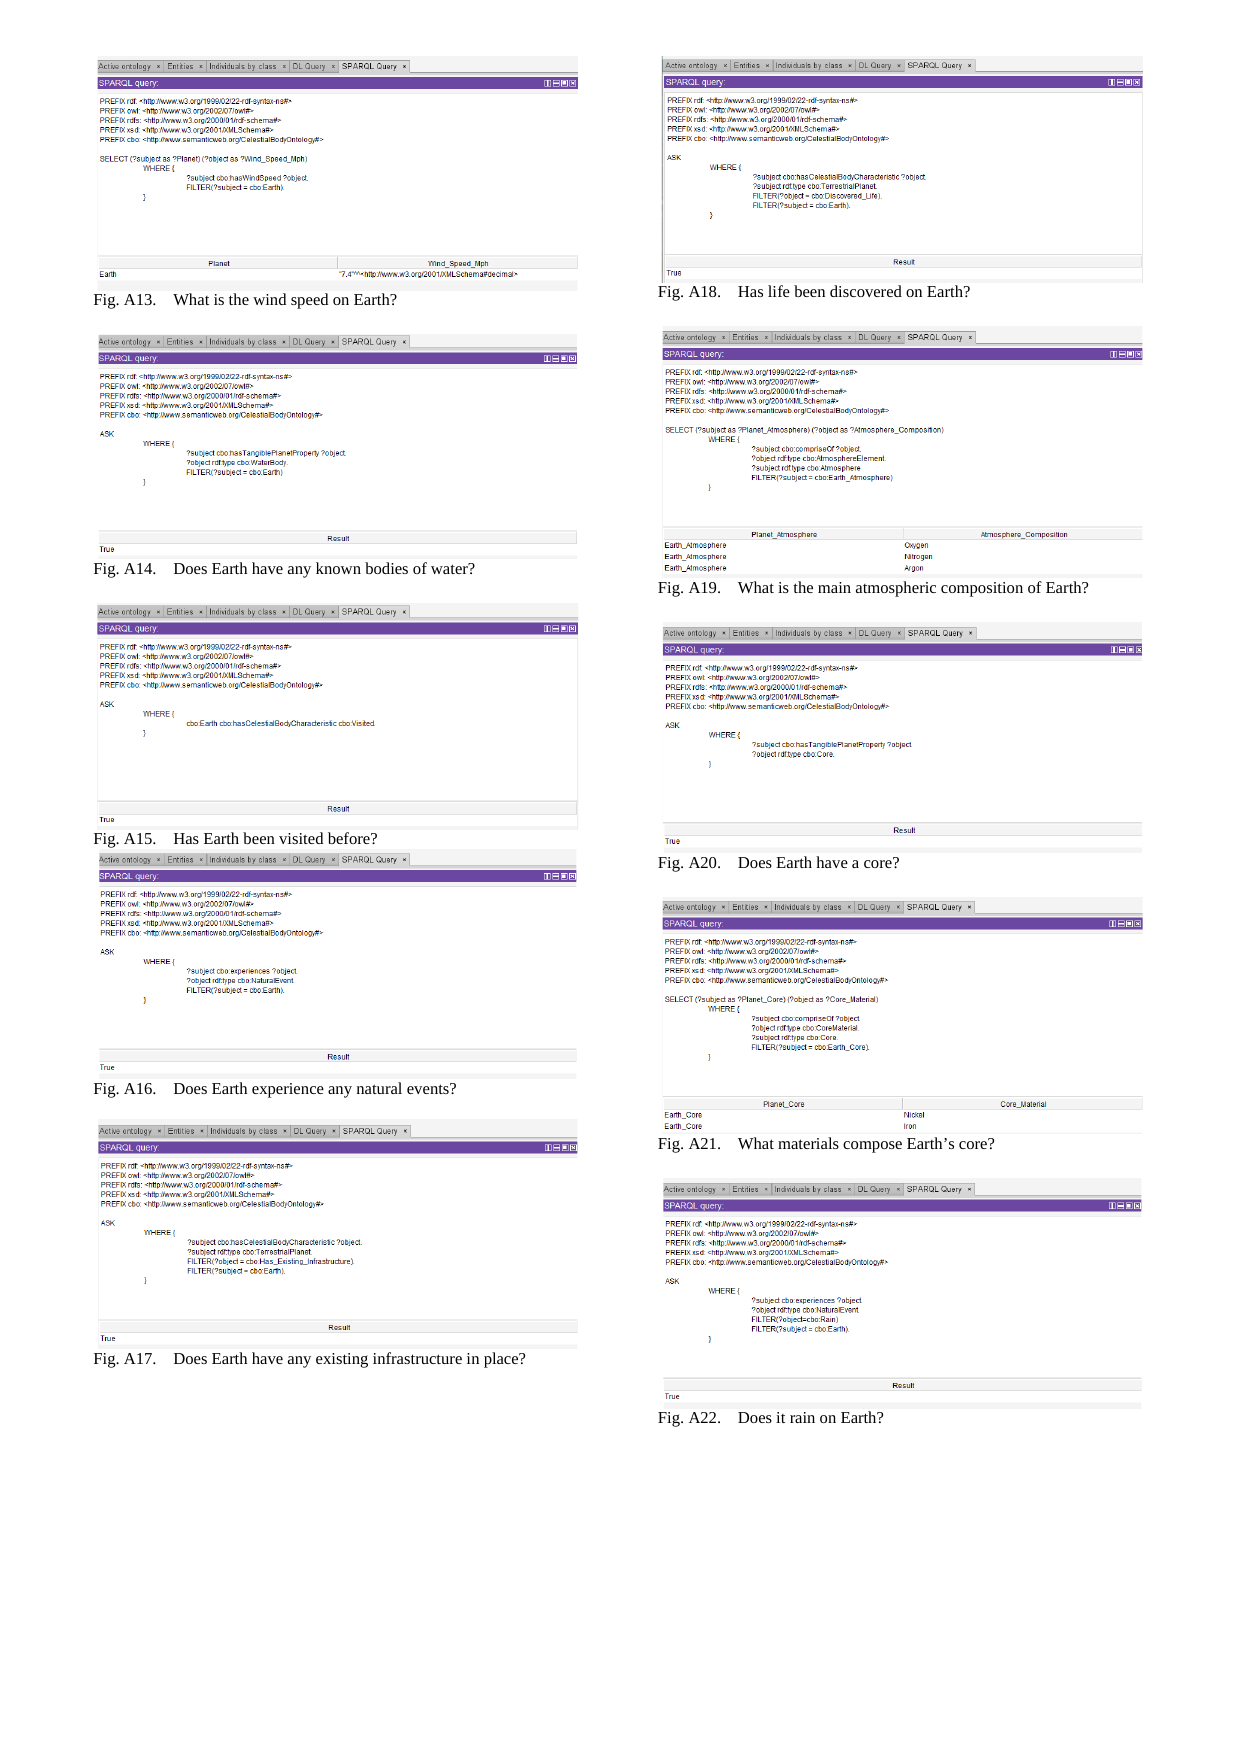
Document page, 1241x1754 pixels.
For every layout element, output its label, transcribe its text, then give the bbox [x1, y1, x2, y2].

text Fig. A22. Does it rain on Earth? [658, 1408, 1147, 1427]
picture [662, 326, 1143, 578]
text Fig. A20. Does Earth have a core? [658, 852, 1147, 872]
picture [661, 56, 1143, 283]
text Fig. A15. Has Earth been visited before? [93, 829, 583, 848]
text Fig. A21. What materials compose Earth’s core? [658, 1134, 1147, 1153]
picture [99, 849, 577, 1079]
picture [662, 897, 1143, 1134]
text Fig. A14. Does Earth have any known bodies of water? [93, 559, 583, 578]
picture [98, 334, 577, 559]
text Fig. A13. What is the wind speed on Earth? [93, 290, 583, 309]
picture [662, 622, 1142, 853]
text Fig. A19. What is the main atmospheric composition of Earth? [658, 578, 1147, 597]
picture [98, 1119, 578, 1349]
picture [97, 56, 578, 291]
text Fig. A18. Has life been discovered on Earth? [658, 282, 1147, 301]
picture [663, 1178, 1142, 1409]
text Fig. A17. Does Earth have any existing infrastructure in place? [93, 1348, 583, 1368]
text Fig. A16. Does Earth experience any natural events? [93, 1078, 583, 1098]
picture [97, 603, 579, 830]
